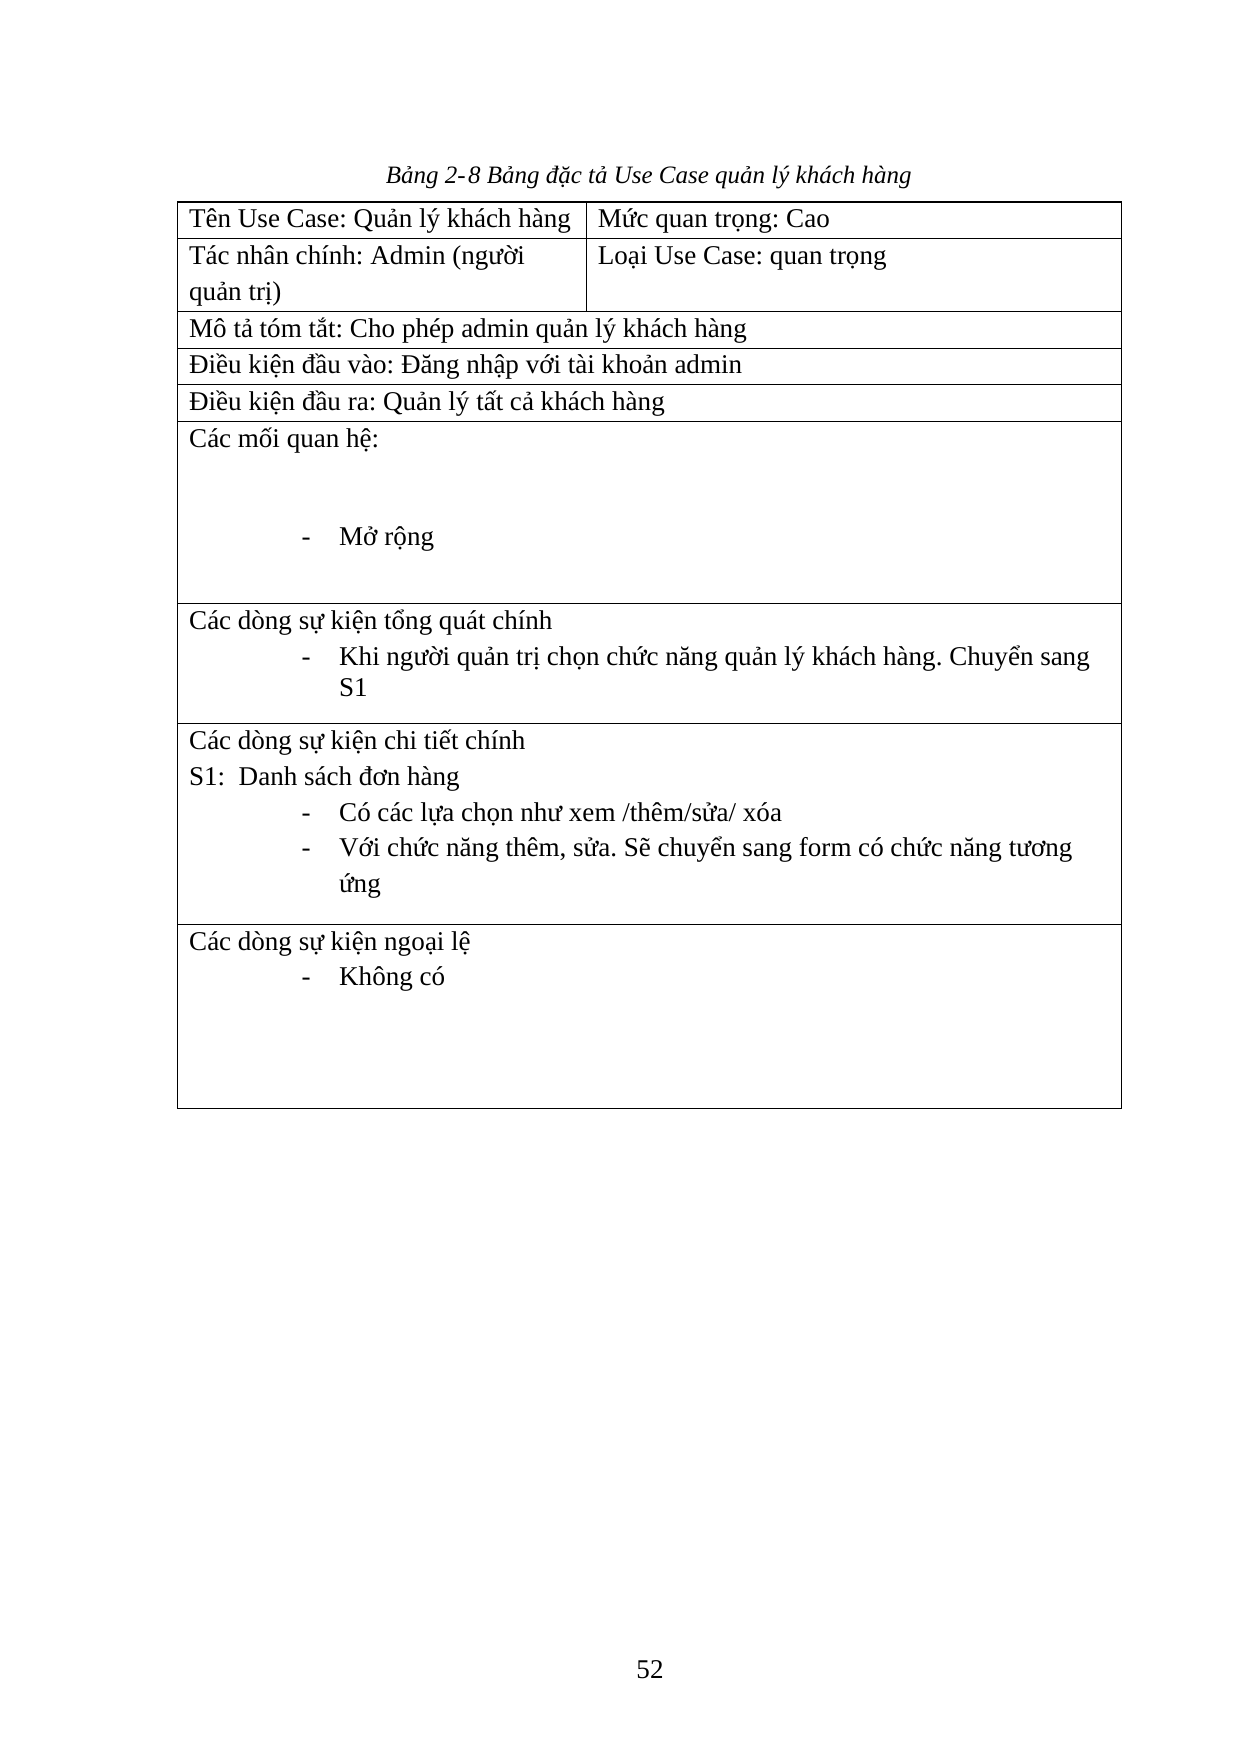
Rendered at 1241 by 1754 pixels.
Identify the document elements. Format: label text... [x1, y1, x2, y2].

table_cell Mô tả tóm tắt: Cho phép admin quản lý khách hàng [178, 312, 1121, 347]
table_cell Các dòng sự kiện chi tiết chính S1: Danh sách đơn hàng Có các lựa chọn như xem /thêm/sửa/ xóa Với chức năng thêm, sửa. Sẽ chuyển sang form có chức năng tương ứng [178, 724, 1121, 924]
table_header Tên Use Case: Quản lý khách hàng [178, 203, 586, 238]
table_cell Các mối quan hệ: Mở rộng [178, 422, 1121, 603]
table_cell Các dòng sự kiện ngoại lệ Không có [178, 925, 1121, 1108]
text Bảng 2-8 Bảng đặc tả Use Case quản lý khách hàng [177, 160, 1122, 189]
table_cell Tác nhân chính: Admin (người quản trị) [178, 239, 586, 311]
table_cell Điều kiện đầu ra: Quản lý tất cả khách hàng [178, 385, 1121, 421]
table_cell Các dòng sự kiện tổng quát chính Khi người quản trị chọn chức năng quản lý khách hàng. Chuyển sang S1 [178, 604, 1121, 723]
table_header Mức quan trọng: Cao [587, 203, 1121, 238]
table_cell Loại Use Case: quan trọng [587, 239, 1121, 311]
table_cell Điều kiện đầu vào: Đăng nhập với tài khoản admin [178, 349, 1121, 384]
